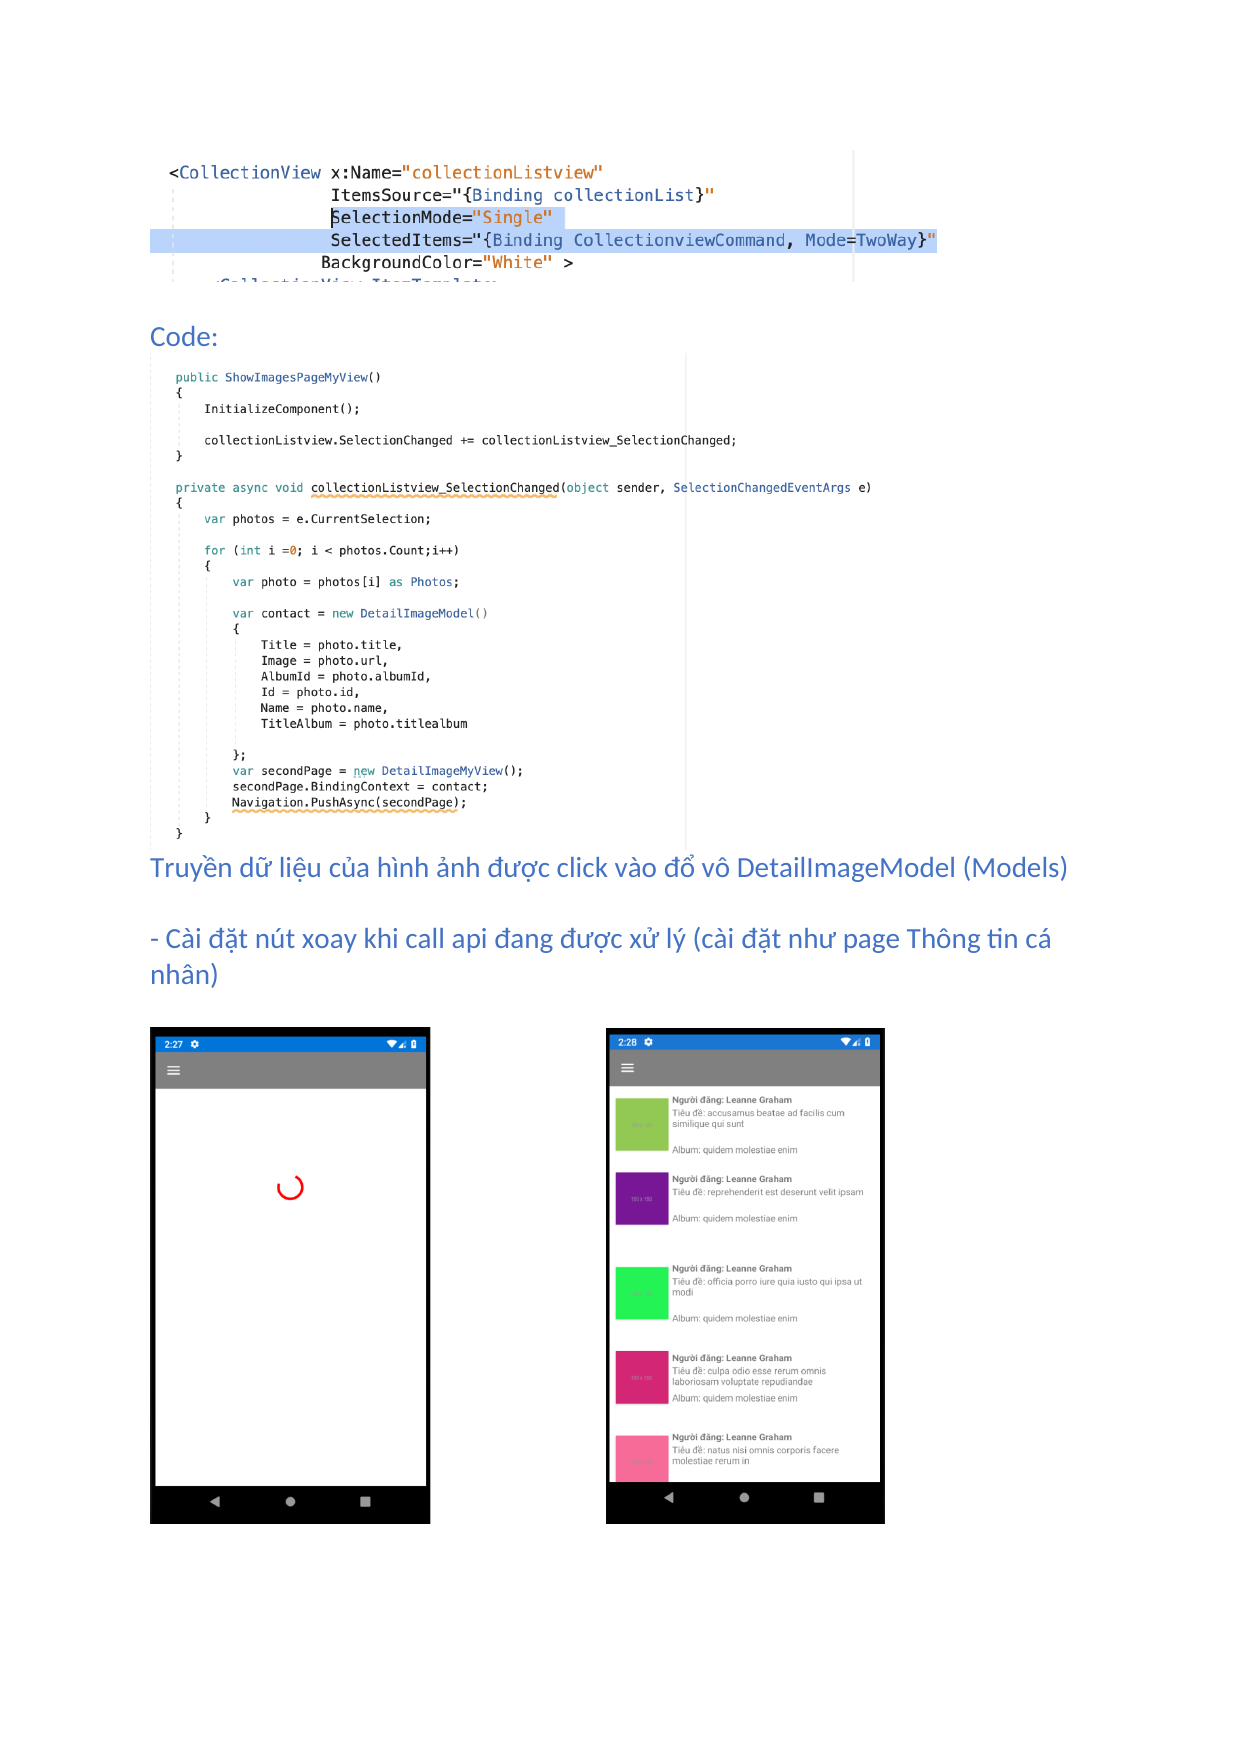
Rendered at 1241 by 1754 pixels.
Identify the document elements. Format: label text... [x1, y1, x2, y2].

picture [150, 150, 986, 282]
picture [150, 1027, 431, 1524]
text - Cài đặt nút xoay khi call api đang được xử lý (cài đặt như page Thông tin cá nhân) [150, 921, 1090, 992]
text Code: [150, 318, 1090, 353]
picture [606, 1028, 885, 1524]
text Truyền dữ liệu của hình ảnh được click vào đổ vô DetailImageModel (Models) [150, 849, 1090, 885]
picture [150, 353, 923, 850]
